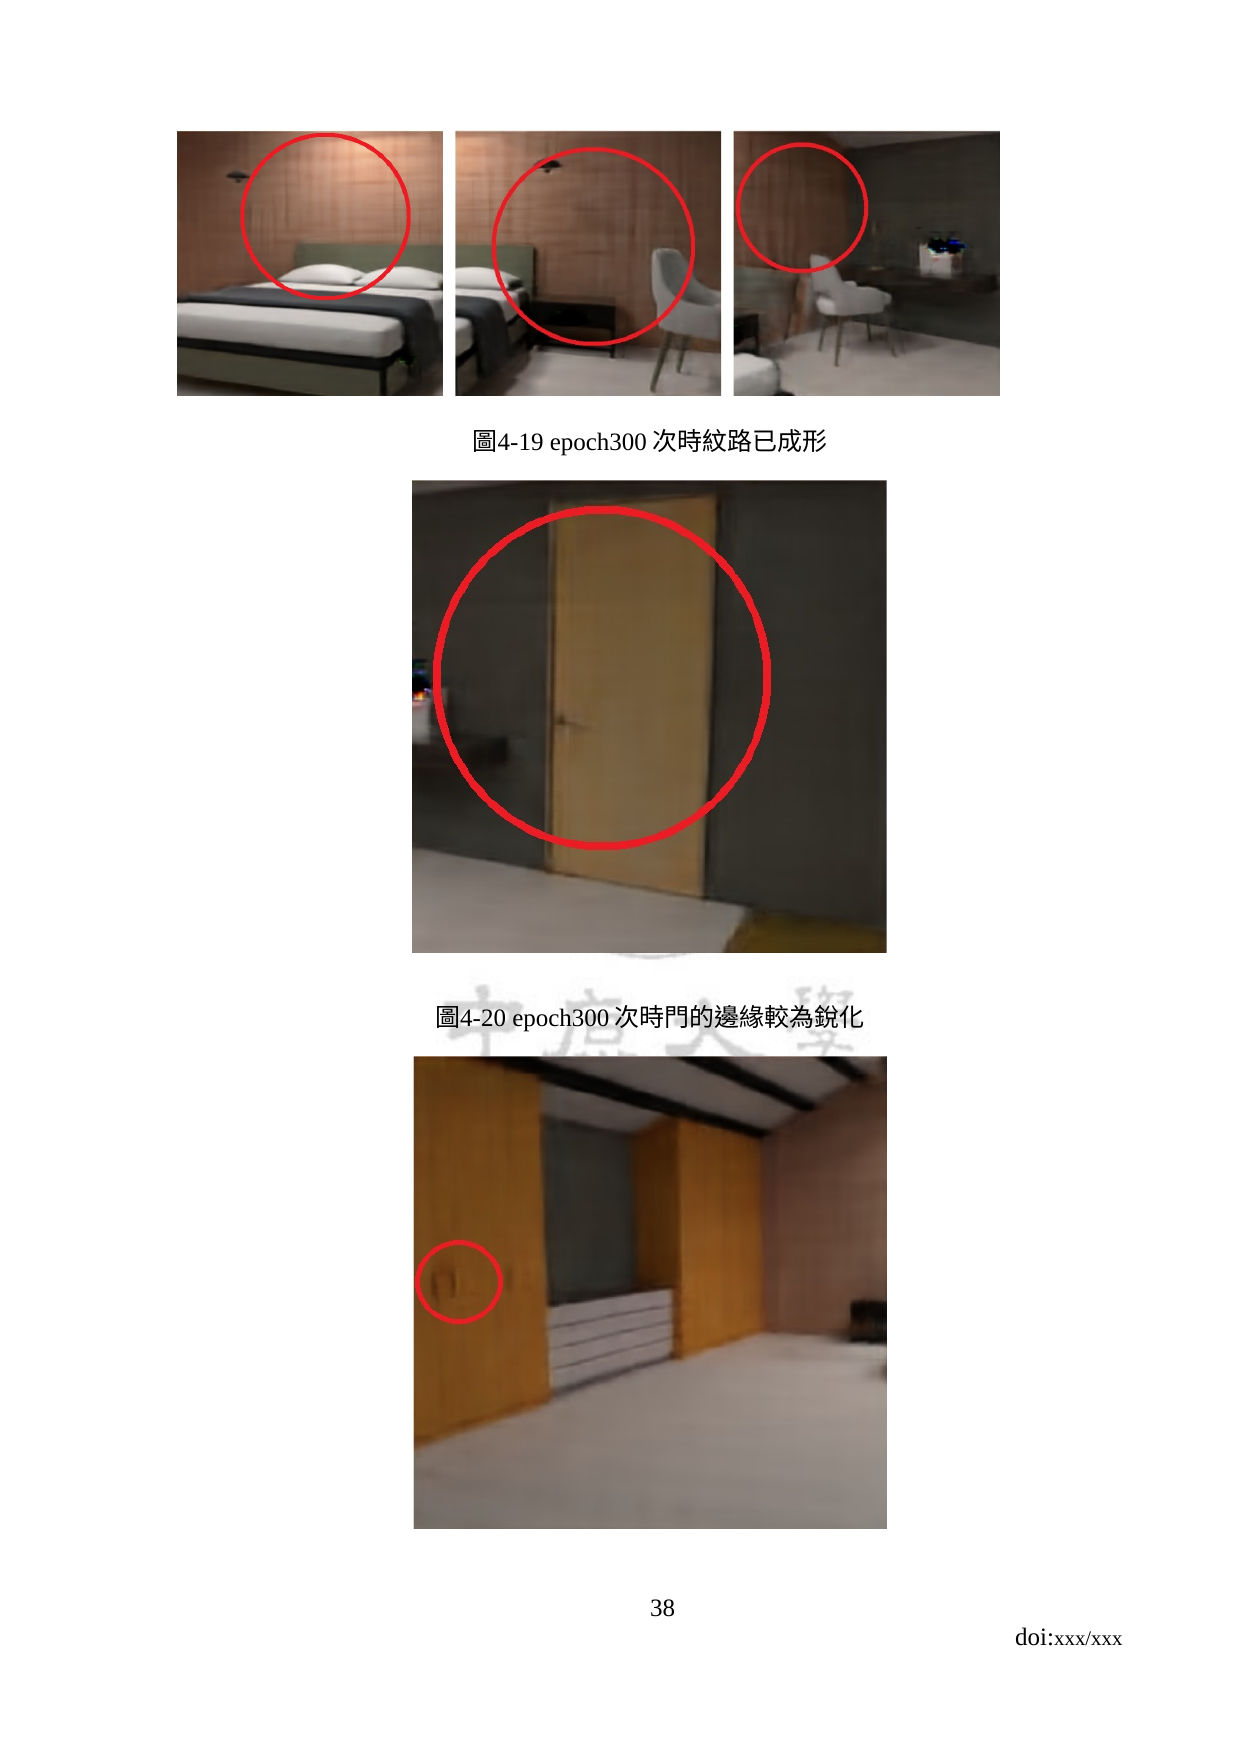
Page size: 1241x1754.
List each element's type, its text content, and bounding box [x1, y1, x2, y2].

picture [454, 130, 722, 396]
picture [412, 1038, 887, 1529]
picture [412, 480, 887, 993]
picture [733, 130, 1000, 396]
picture [177, 130, 443, 396]
